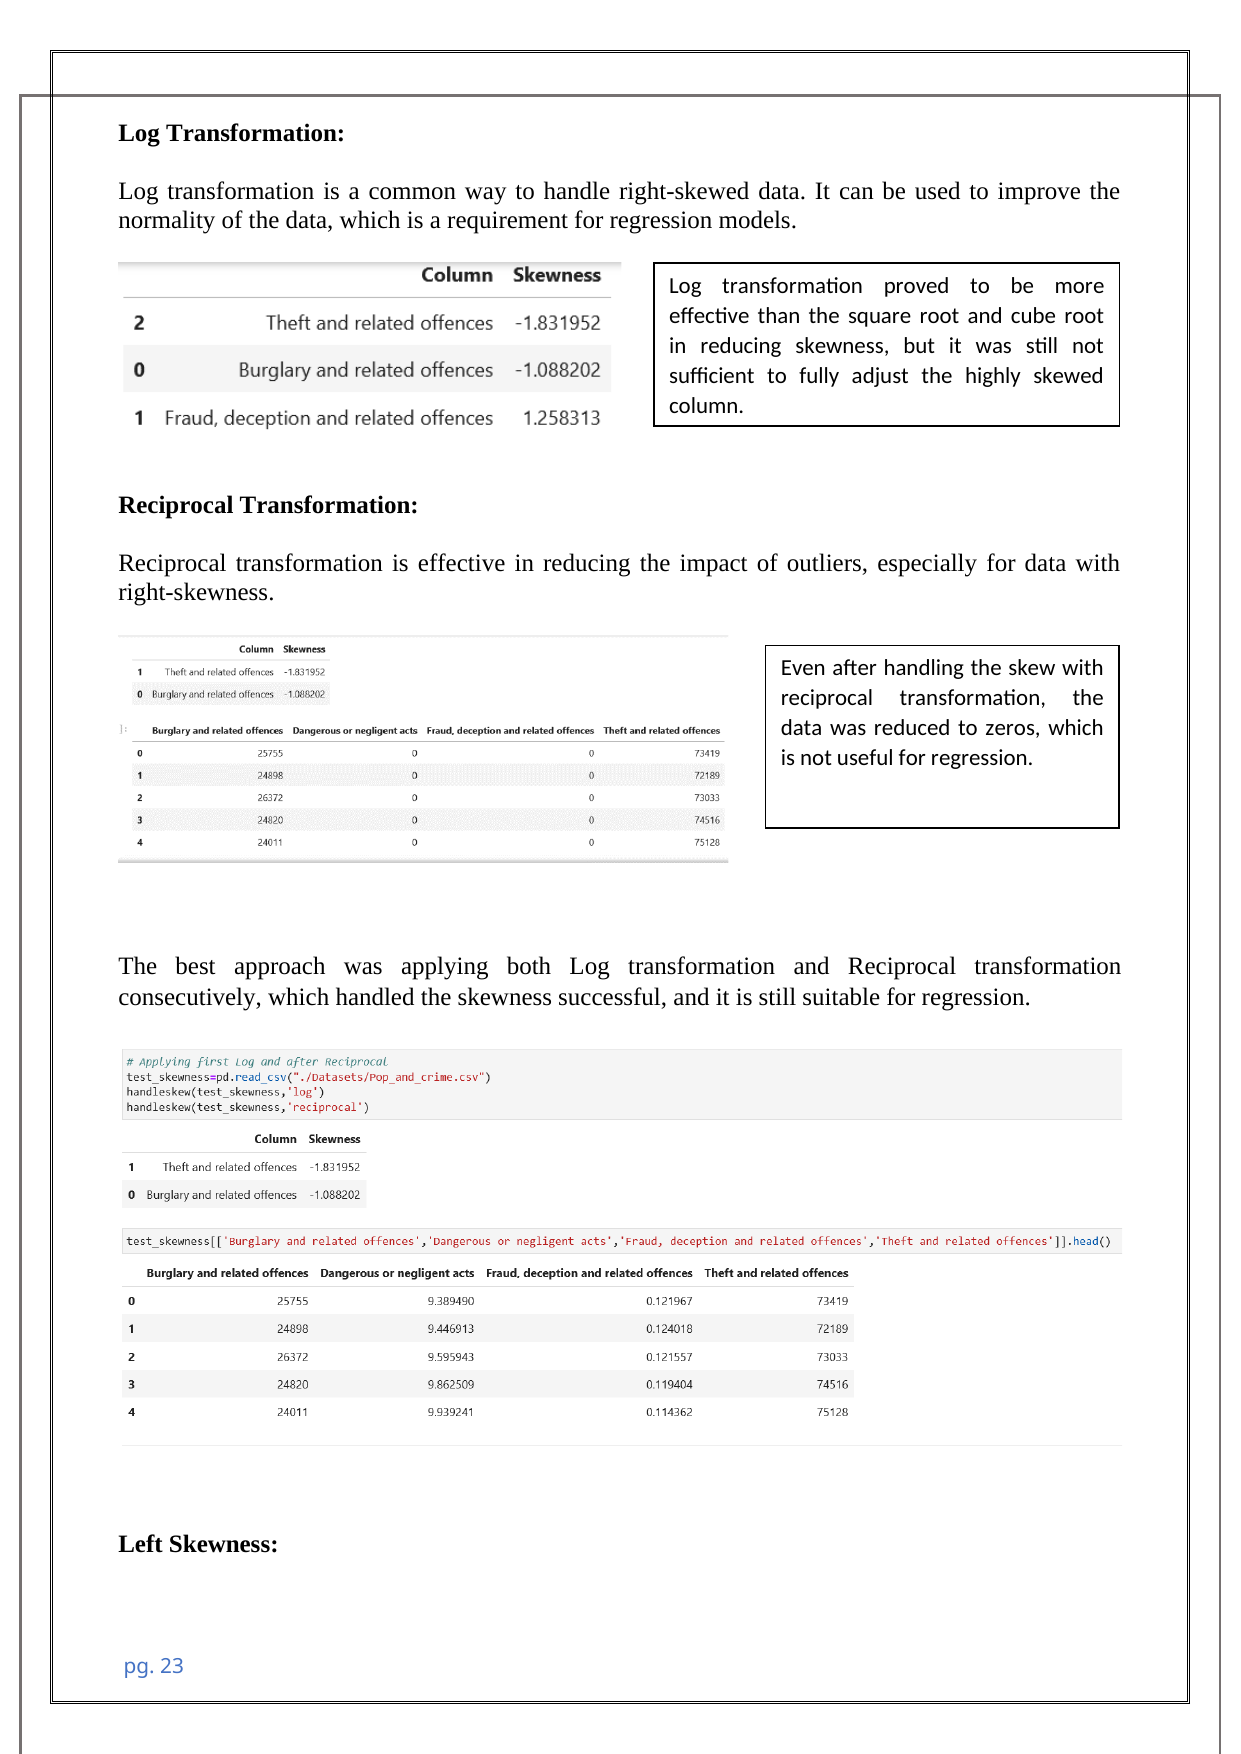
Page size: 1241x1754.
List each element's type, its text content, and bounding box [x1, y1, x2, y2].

text The best approach was applying both Log transformation and Reciprocal transformation consecutively, which handled the skewness successful, and it is still suitable for regression. [118, 951, 1122, 1011]
text Reciprocal Transformation: [118, 490, 1122, 519]
text Log transformation is a common way to handle right-skewed data. It can be used to improve the normality of the data, which is a requirement for regression models. [118, 176, 1122, 233]
text Left Skewness: [118, 1529, 1122, 1557]
picture [118, 262, 622, 462]
picture [118, 635, 729, 864]
picture [118, 1042, 1123, 1446]
text Log Transformation: [118, 118, 1122, 147]
text Reciprocal transformation is effective in reducing the impact of outliers, especially for data with right-skewness. [118, 548, 1122, 606]
